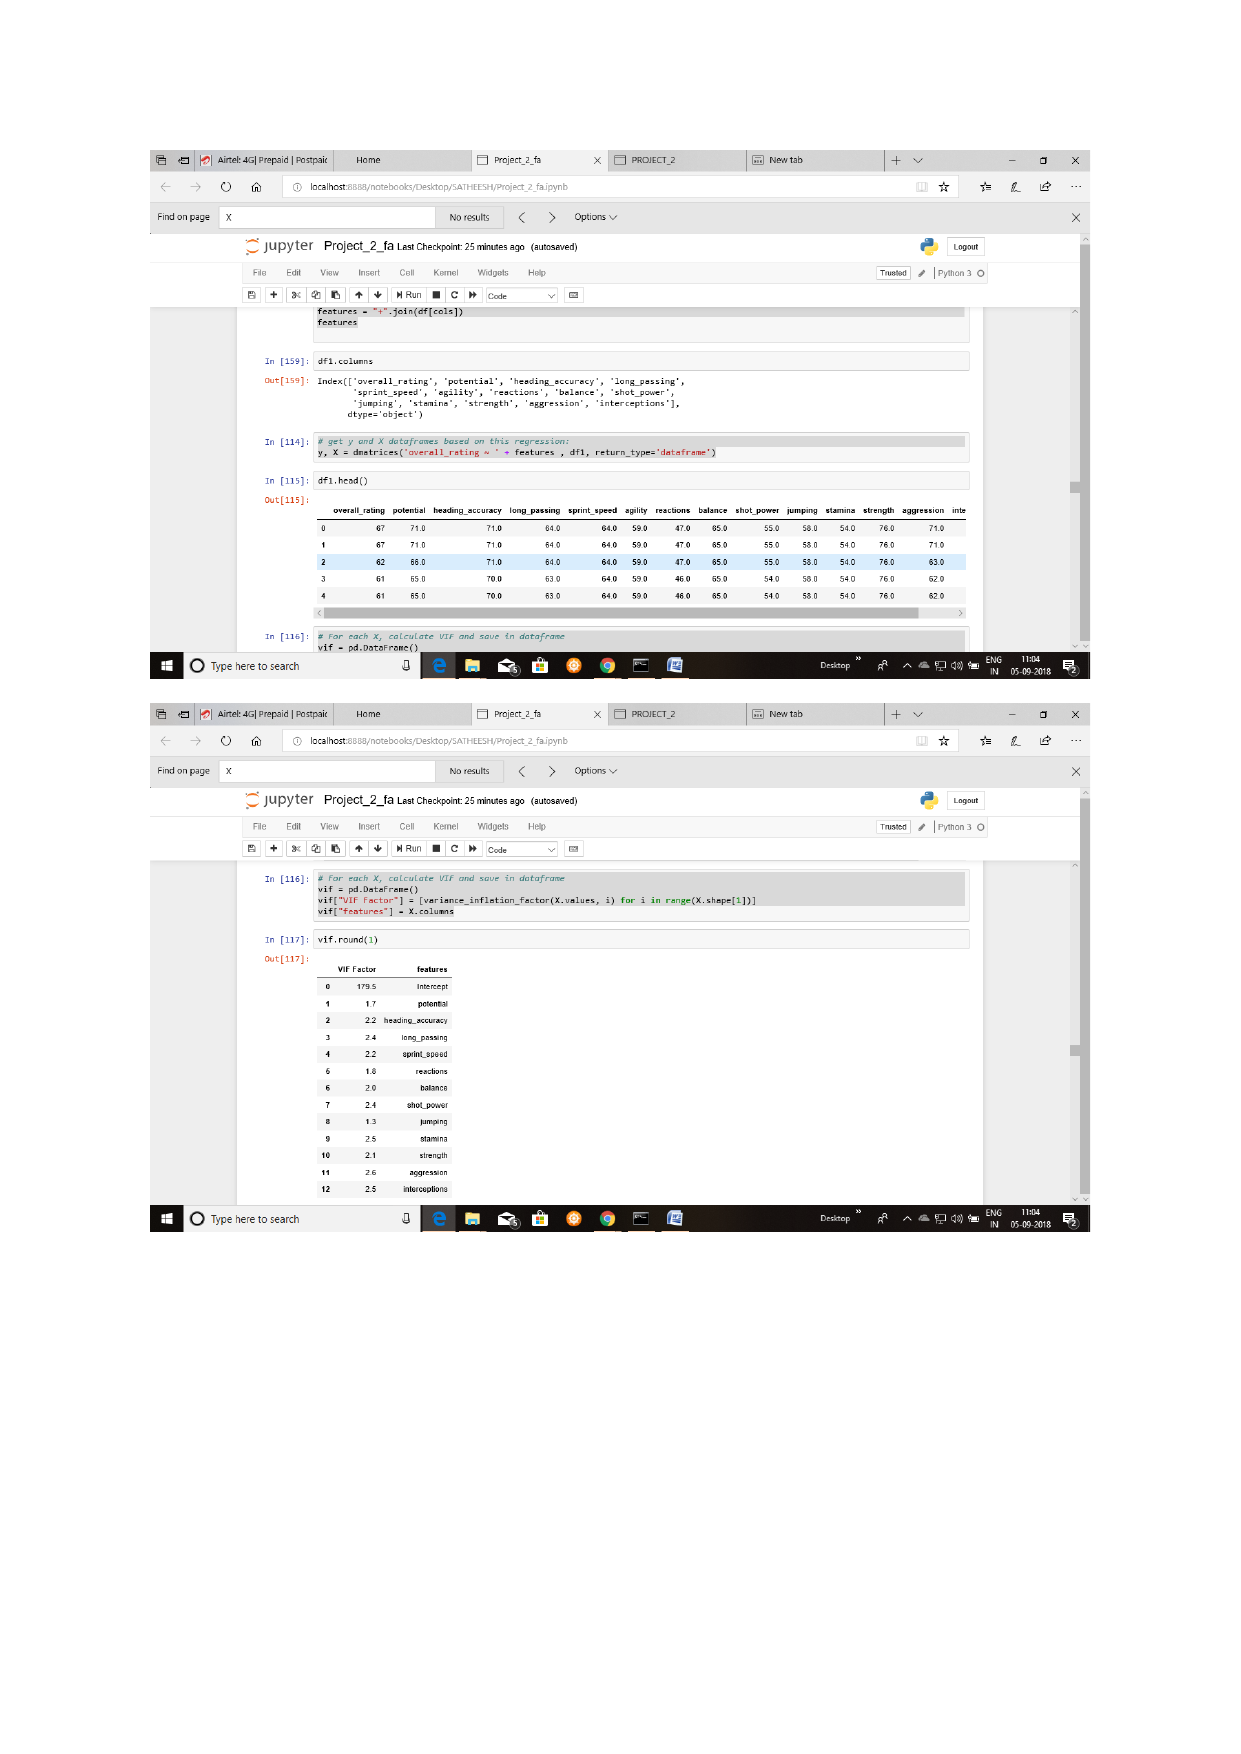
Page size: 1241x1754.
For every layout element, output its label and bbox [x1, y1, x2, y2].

picture [150, 703, 1091, 1232]
picture [150, 150, 1091, 679]
